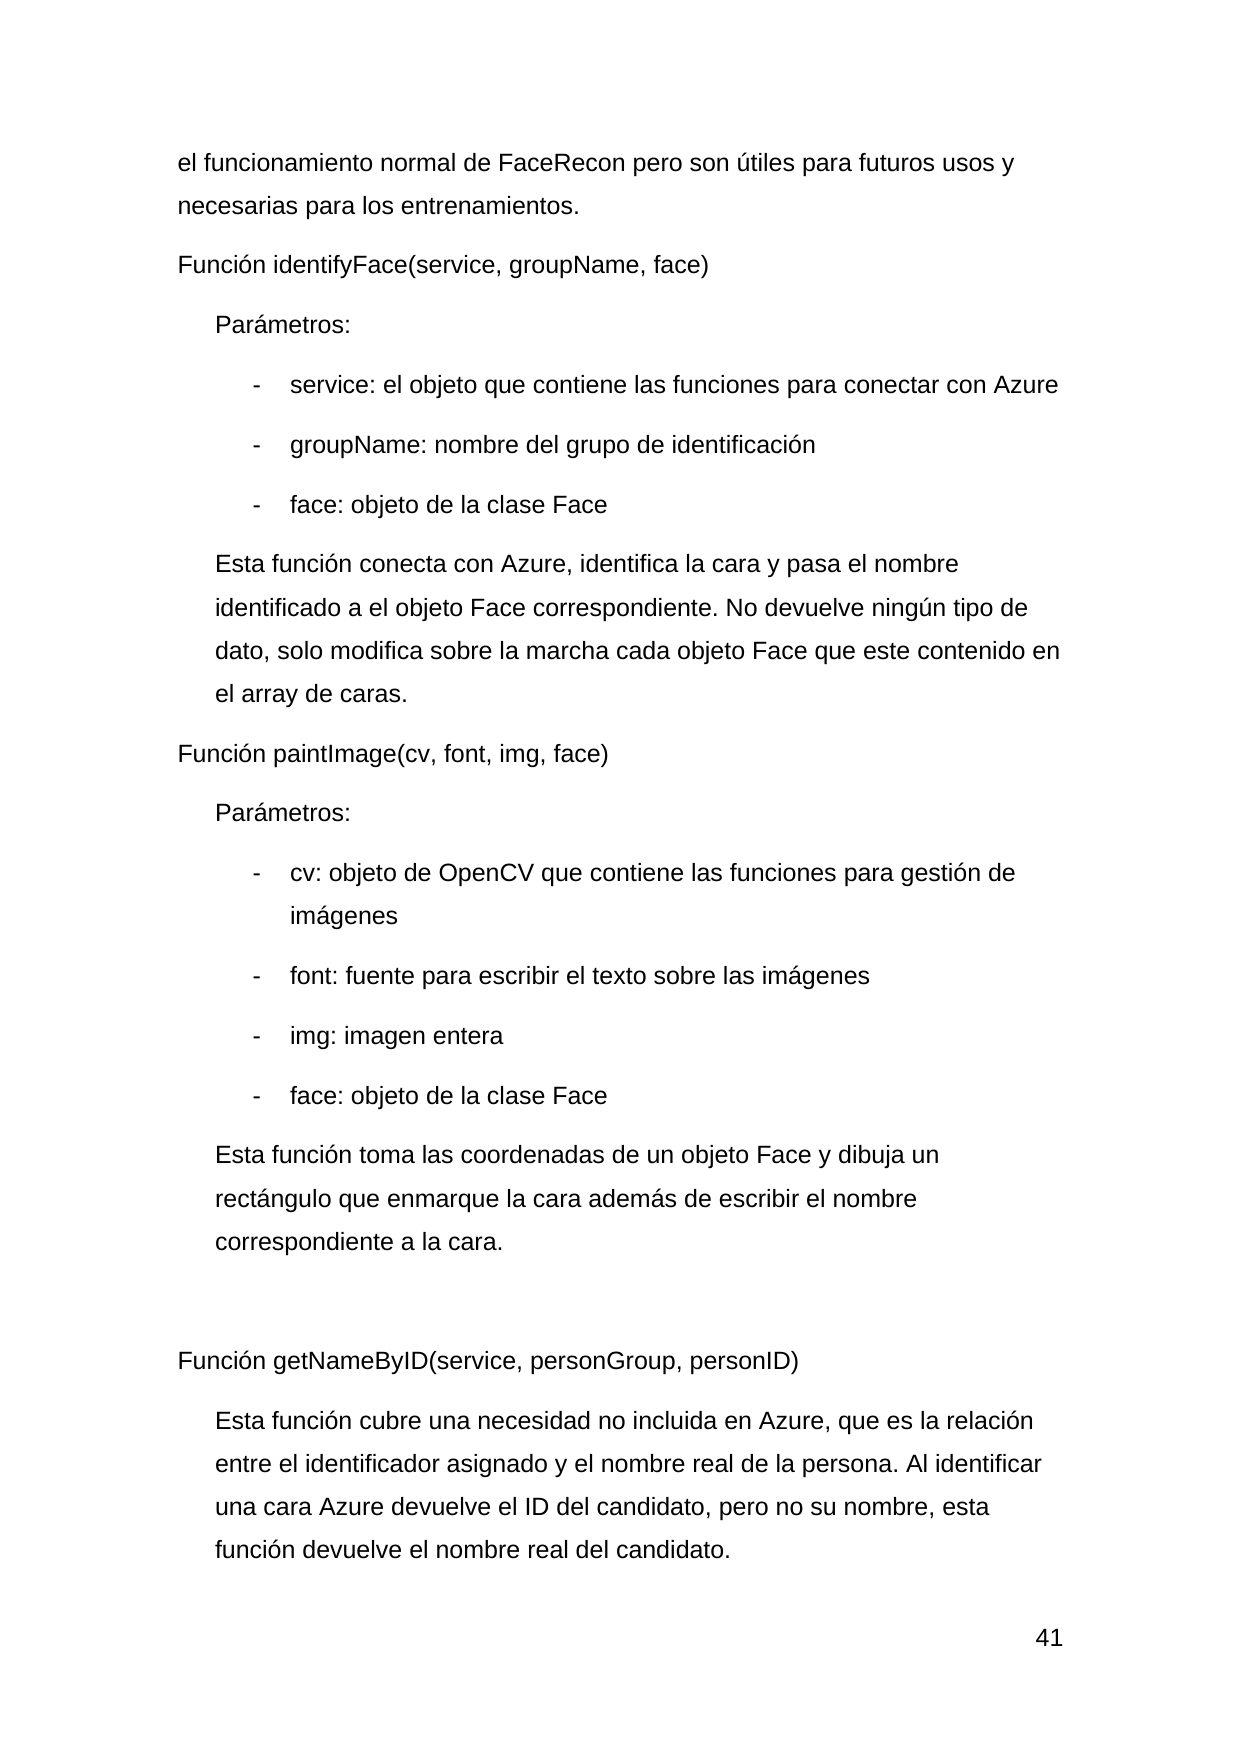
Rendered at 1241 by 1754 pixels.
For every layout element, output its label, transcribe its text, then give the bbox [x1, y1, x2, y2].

list face: objeto de la clase Face [252, 1081, 1063, 1109]
list cv: objeto de OpenCV que contiene las funciones para gestión de imágenes [252, 858, 1063, 930]
text Esta función conecta con Azure, identifica la cara y pasa el nombre identificado a el objeto Face correspondiente. No devuelve ningún tipo de dato, solo modifica sobre la marcha cada objeto Face que este contenido en el array de caras. [215, 549, 1063, 708]
text Función paintImage(cv, font, img, face) [177, 739, 1063, 767]
text Parámetros: [215, 798, 1063, 827]
list font: fuente para escribir el texto sobre las imágenes [252, 961, 1063, 990]
list face: objeto de la clase Face [252, 490, 1063, 518]
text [177, 148, 1063, 219]
text Parámetros: [215, 310, 1063, 339]
text Esta función toma las coordenadas de un objeto Face y dibuja un rectángulo que enmarque la cara además de escribir el nombre correspondiente a la cara. [215, 1141, 1063, 1256]
text Esta función cubre una necesidad no incluida en Azure, que es la relación entre el identificador asignado y el nombre real de la persona. Al identificar una cara Azure devuelve el ID del candidato, pero no su nombre, esta función devuelve el nombre real del candidato. [215, 1406, 1063, 1564]
text Función identifyFace(service, groupName, face) [177, 251, 1063, 279]
list service: el objeto que contiene las funciones para conectar con Azure [252, 370, 1063, 399]
list groupName: nombre del grupo de identificación [252, 430, 1063, 459]
text Función getNameByID(service, personGroup, personID) [177, 1346, 1063, 1375]
list img: imagen entera [252, 1021, 1063, 1050]
